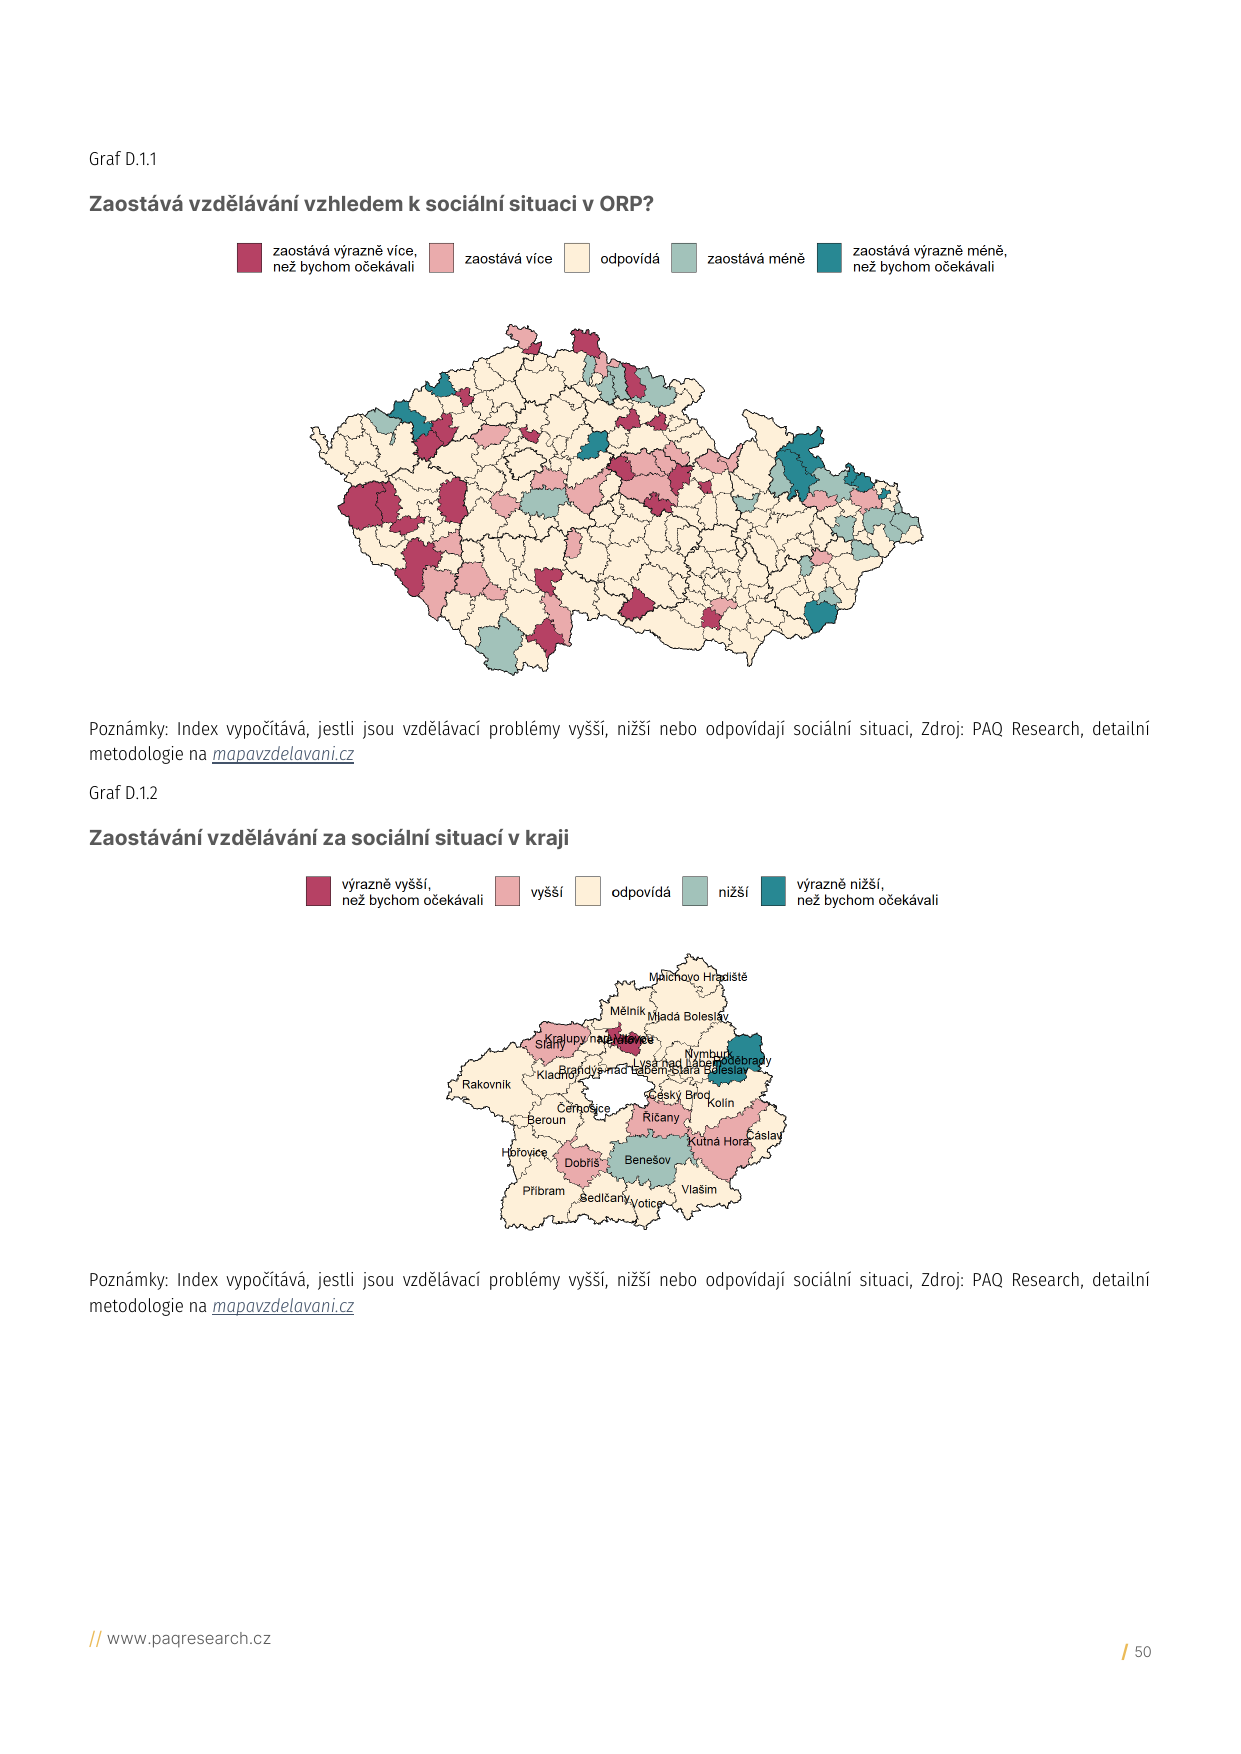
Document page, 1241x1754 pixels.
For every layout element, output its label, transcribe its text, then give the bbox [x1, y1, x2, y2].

text Poznámky: Index vypočítává, jestli jsou vzdělávací problémy vyšší, nižší nebo odpovídají sociální situaci, Zdroj: PAQ Research, detailní metodologie na mapavzdelavani.cz [89, 717, 1152, 766]
text Poznámky: Index vypočítává, jestli jsou vzdělávací problémy vyšší, nižší nebo odpovídají sociální situaci, Zdroj: PAQ Research, detailní metodologie na mapavzdelavani.cz [89, 1269, 1152, 1317]
picture [88, 216, 1139, 701]
text Graf D.1.1 [89, 148, 1152, 170]
text Zaostávání vzdělávání za sociální situací v kraji [89, 820, 1152, 850]
text Zaostává vzdělávání vzhledem k sociální situaci v ORP? [89, 186, 1152, 216]
picture [88, 850, 1139, 1252]
text Graf D.1.2 [89, 782, 1152, 804]
